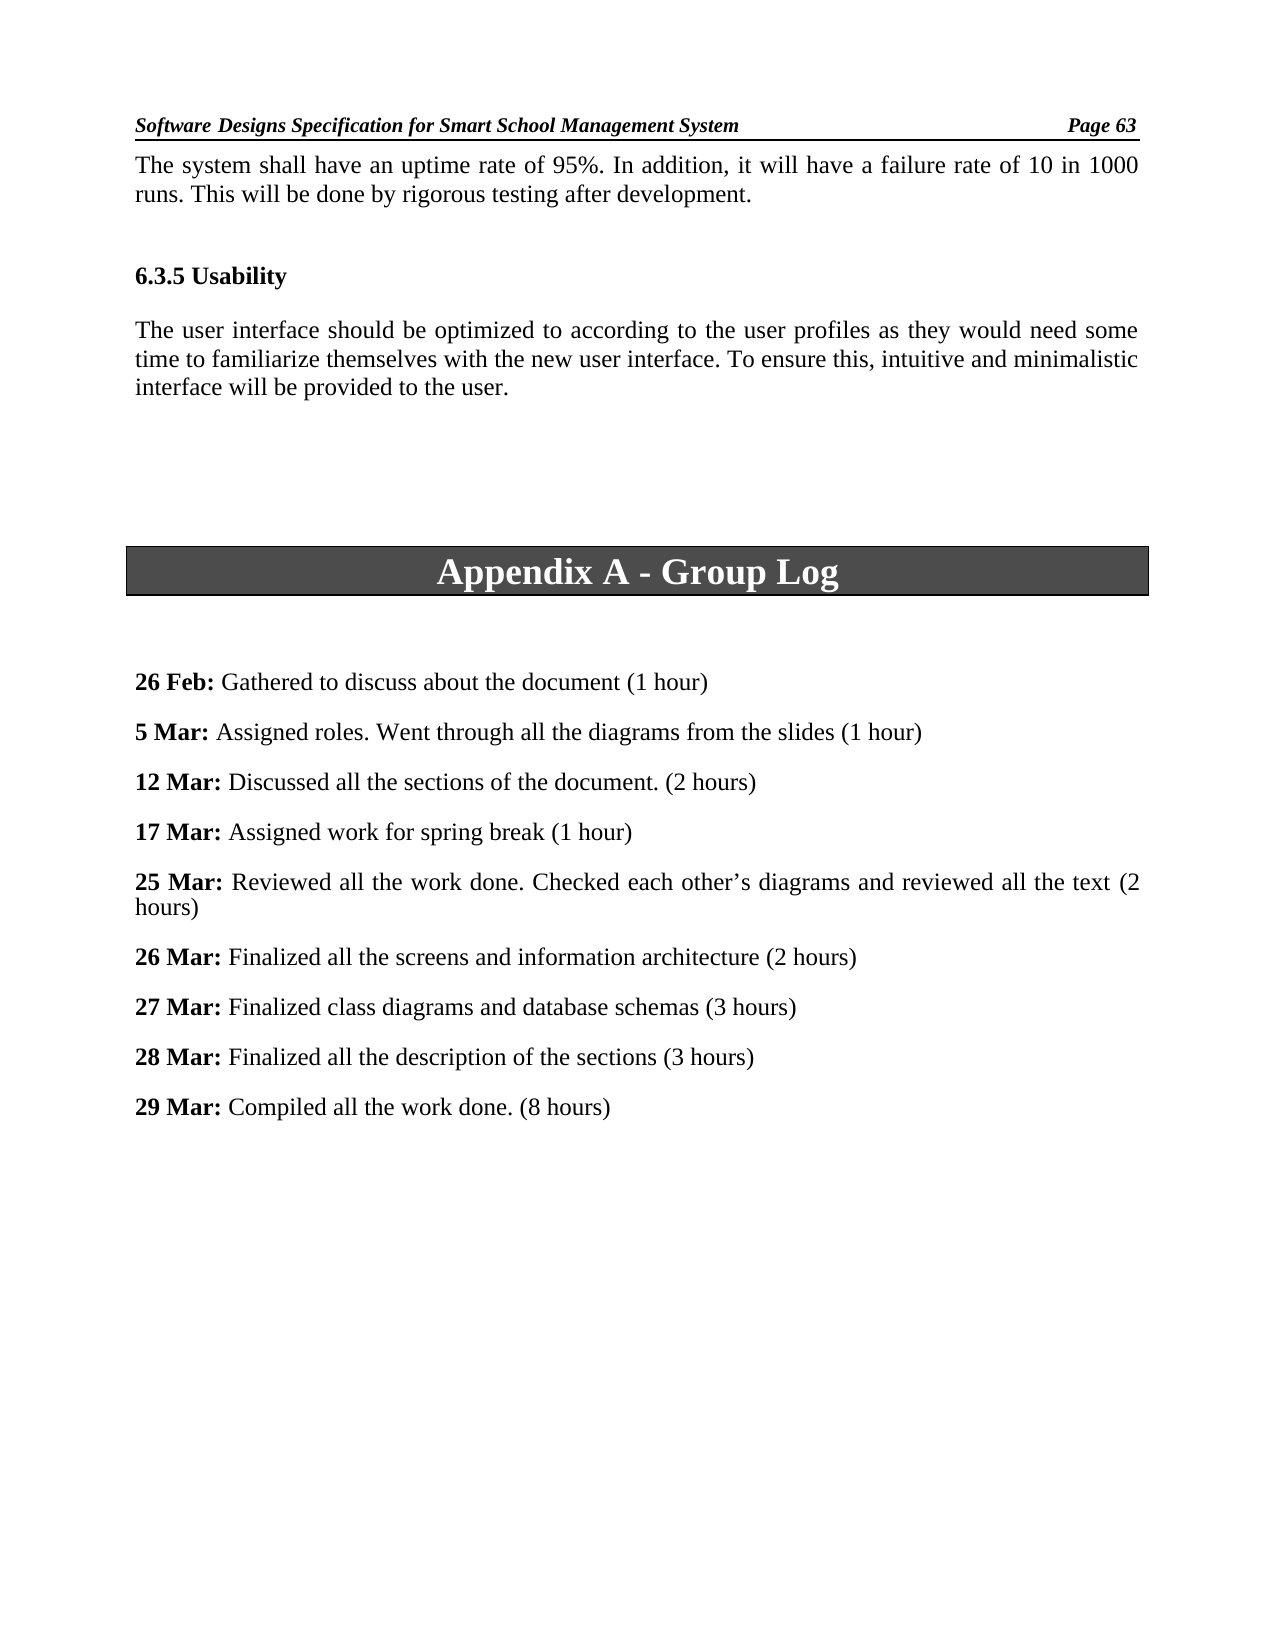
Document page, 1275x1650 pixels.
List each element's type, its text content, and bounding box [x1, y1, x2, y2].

subtitle 6.3.5 Usability [135, 261, 1140, 290]
text 26 Mar: Finalized all the screens and information architecture (2 hours) [135, 946, 1140, 971]
text 17 Mar: Assigned work for spring break (1 hour) [135, 821, 1140, 846]
text 12 Mar: Discussed all the sections of the document. (2 hours) [135, 771, 1140, 796]
text The system shall have an uptime rate of 95%. In addition, it will have a failure rate of 10 in 1000 runs. This will be done by rigorous testing after development. [135, 150, 1140, 207]
text Appendix A - Group Log [127, 547, 1148, 594]
text The user interface should be optimized to according to the user profiles as they would need some time to familiarize themselves with the new user interface. To ensure this, intuitive and minimalistic interface will be provided to the user. [135, 315, 1140, 401]
text 5 Mar: Assigned roles. Went through all the diagrams from the slides (1 hour) [135, 721, 1140, 746]
text 27 Mar: Finalized class diagrams and database schemas (3 hours) [135, 996, 1140, 1021]
text 28 Mar: Finalized all the description of the sections (3 hours) [135, 1046, 1140, 1071]
text 26 Feb: Gathered to discuss about the document (1 hour) [135, 671, 1140, 696]
text 29 Mar: Compiled all the work done. (8 hours) [135, 1096, 1140, 1121]
text 25 Mar: Reviewed all the work done. Checked each other’s diagrams and reviewed all the text (2 hours) [135, 871, 1140, 921]
